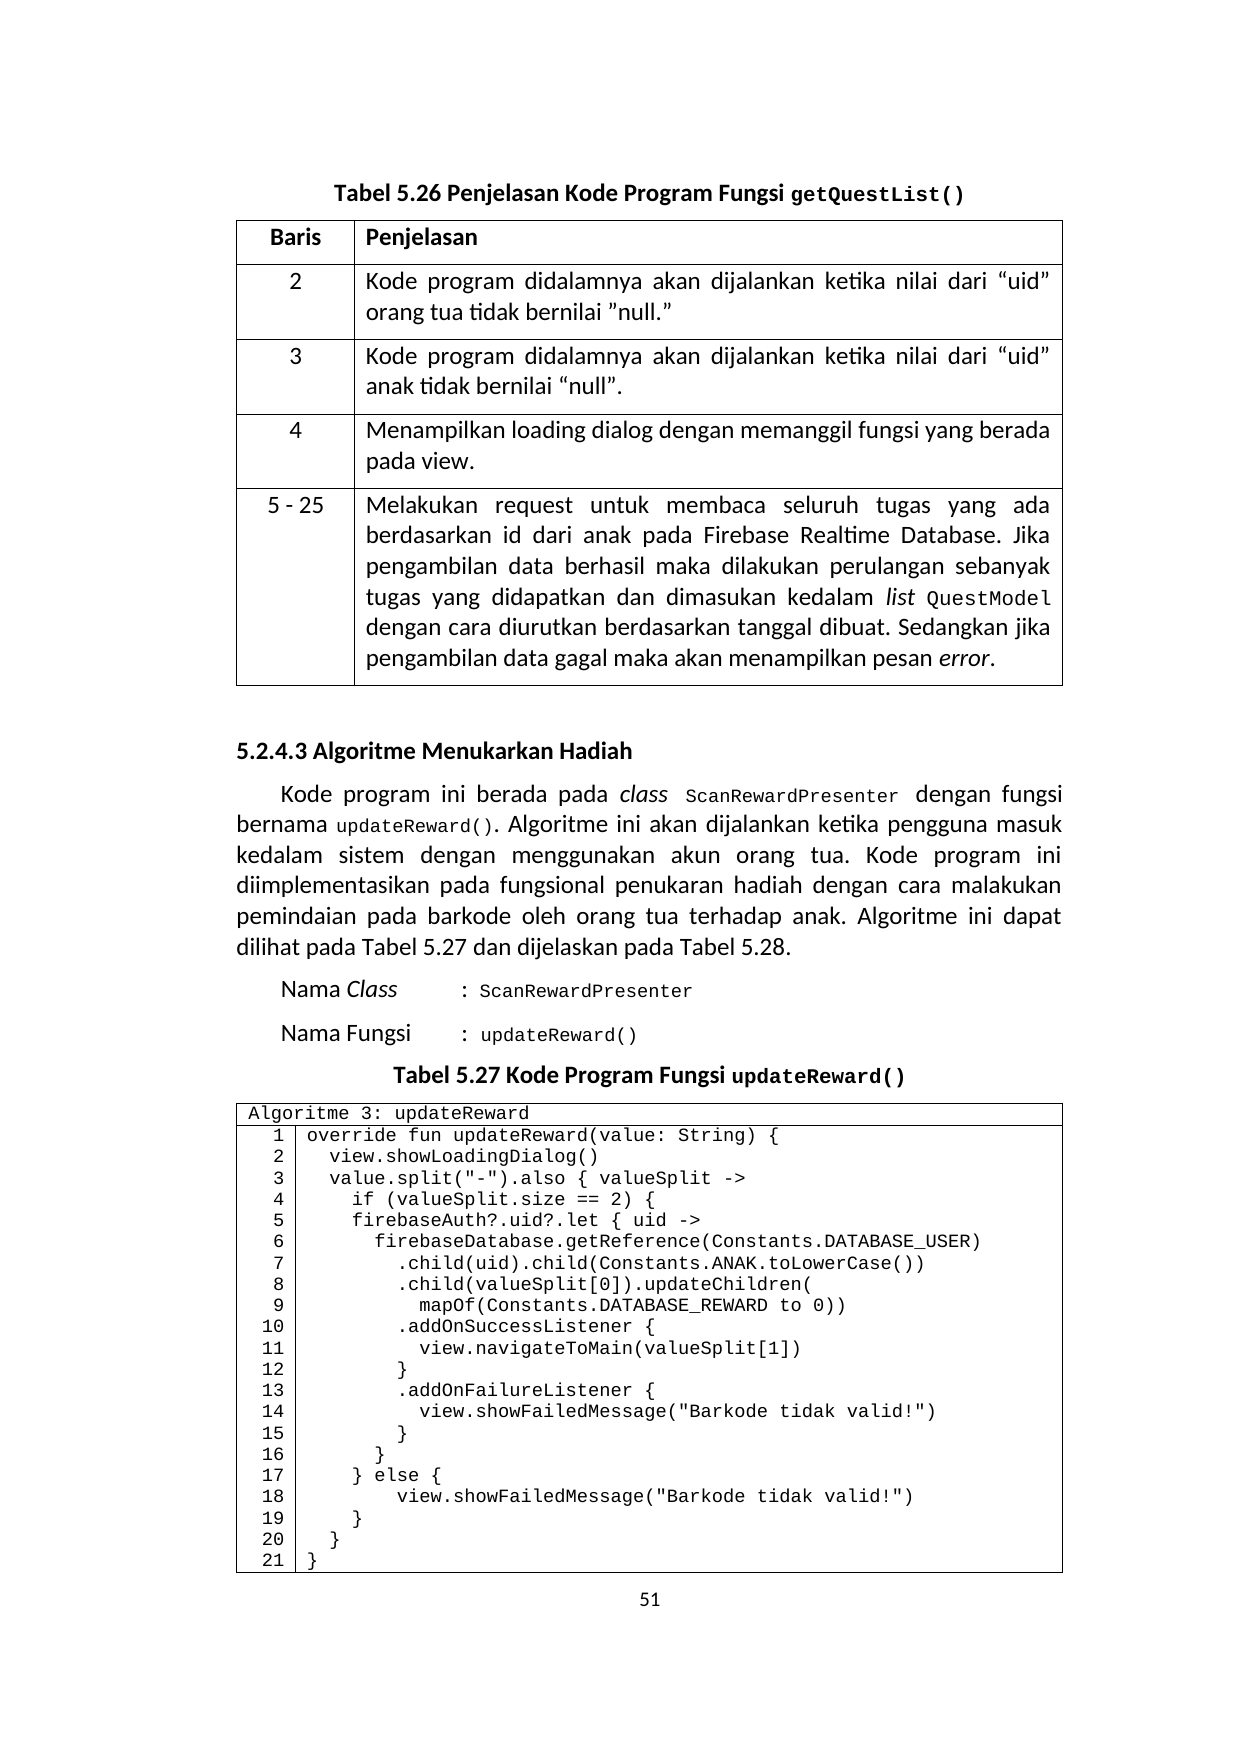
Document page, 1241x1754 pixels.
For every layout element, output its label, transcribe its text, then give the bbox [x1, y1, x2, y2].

table_cell 4 [237, 415, 354, 488]
text Nama Class : ScanRewardPresenter [236, 974, 1063, 1004]
table_header Baris [237, 221, 354, 264]
table_cell 5 - 25 [237, 489, 354, 685]
table_cell override fun updateReward(value: String) { view.showLoadingDialog() value.split("-").also { valueSplit -> if (valueSplit.size == 2) { firebaseAuth?.uid?.let { uid -> firebaseDatabase.getReference(Constants.DATABASE_USER) .child(uid).child(Constants.ANAK.toLowerCase()) .child(valueSplit[0]).updateChildren( mapOf(Constants.DATABASE_REWARD to 0)) .addOnSuccessListener { view.navigateToMain(valueSplit[1]) } .addOnFailureListener { view.showFailedMessage("Barkode tidak valid!") } } } else { view.showFailedMessage("Barkode tidak valid!") } } } [296, 1126, 1062, 1572]
table_header Algoritme 3: updateReward [237, 1104, 1062, 1125]
table_header Penjelasan [355, 221, 1062, 264]
subtitle Algoritme Menukarkan Hadiah [236, 735, 1063, 766]
table_cell Menampilkan loading dialog dengan memanggil fungsi yang berada pada view. [355, 415, 1062, 488]
table_cell Kode program didalamnya akan dijalankan ketika nilai dari “uid” anak tidak bernilai “null”. [355, 340, 1062, 413]
text Nama Fungsi : updateReward() [236, 1017, 1063, 1047]
table_cell Kode program didalamnya akan dijalankan ketika nilai dari “uid” orang tua tidak bernilai ”null.” [355, 265, 1062, 339]
table_cell 2 [237, 265, 354, 339]
table_cell Melakukan request untuk membaca seluruh tugas yang ada berdasarkan id dari anak pada Firebase Realtime Database. Jika pengambilan data berhasil maka dilakukan perulangan sebanyak tugas yang didapatkan dan dimasukan kedalam list QuestModel dengan cara diurutkan berdasarkan tanggal dibuat. Sedangkan jika pengambilan data gagal maka akan menampilkan pesan error. [355, 489, 1062, 685]
table_cell 3 [237, 340, 354, 413]
table_cell 1 2 3 4 5 6 7 8 9 10 11 12 13 14 15 16 17 18 19 20 21 [237, 1126, 295, 1572]
